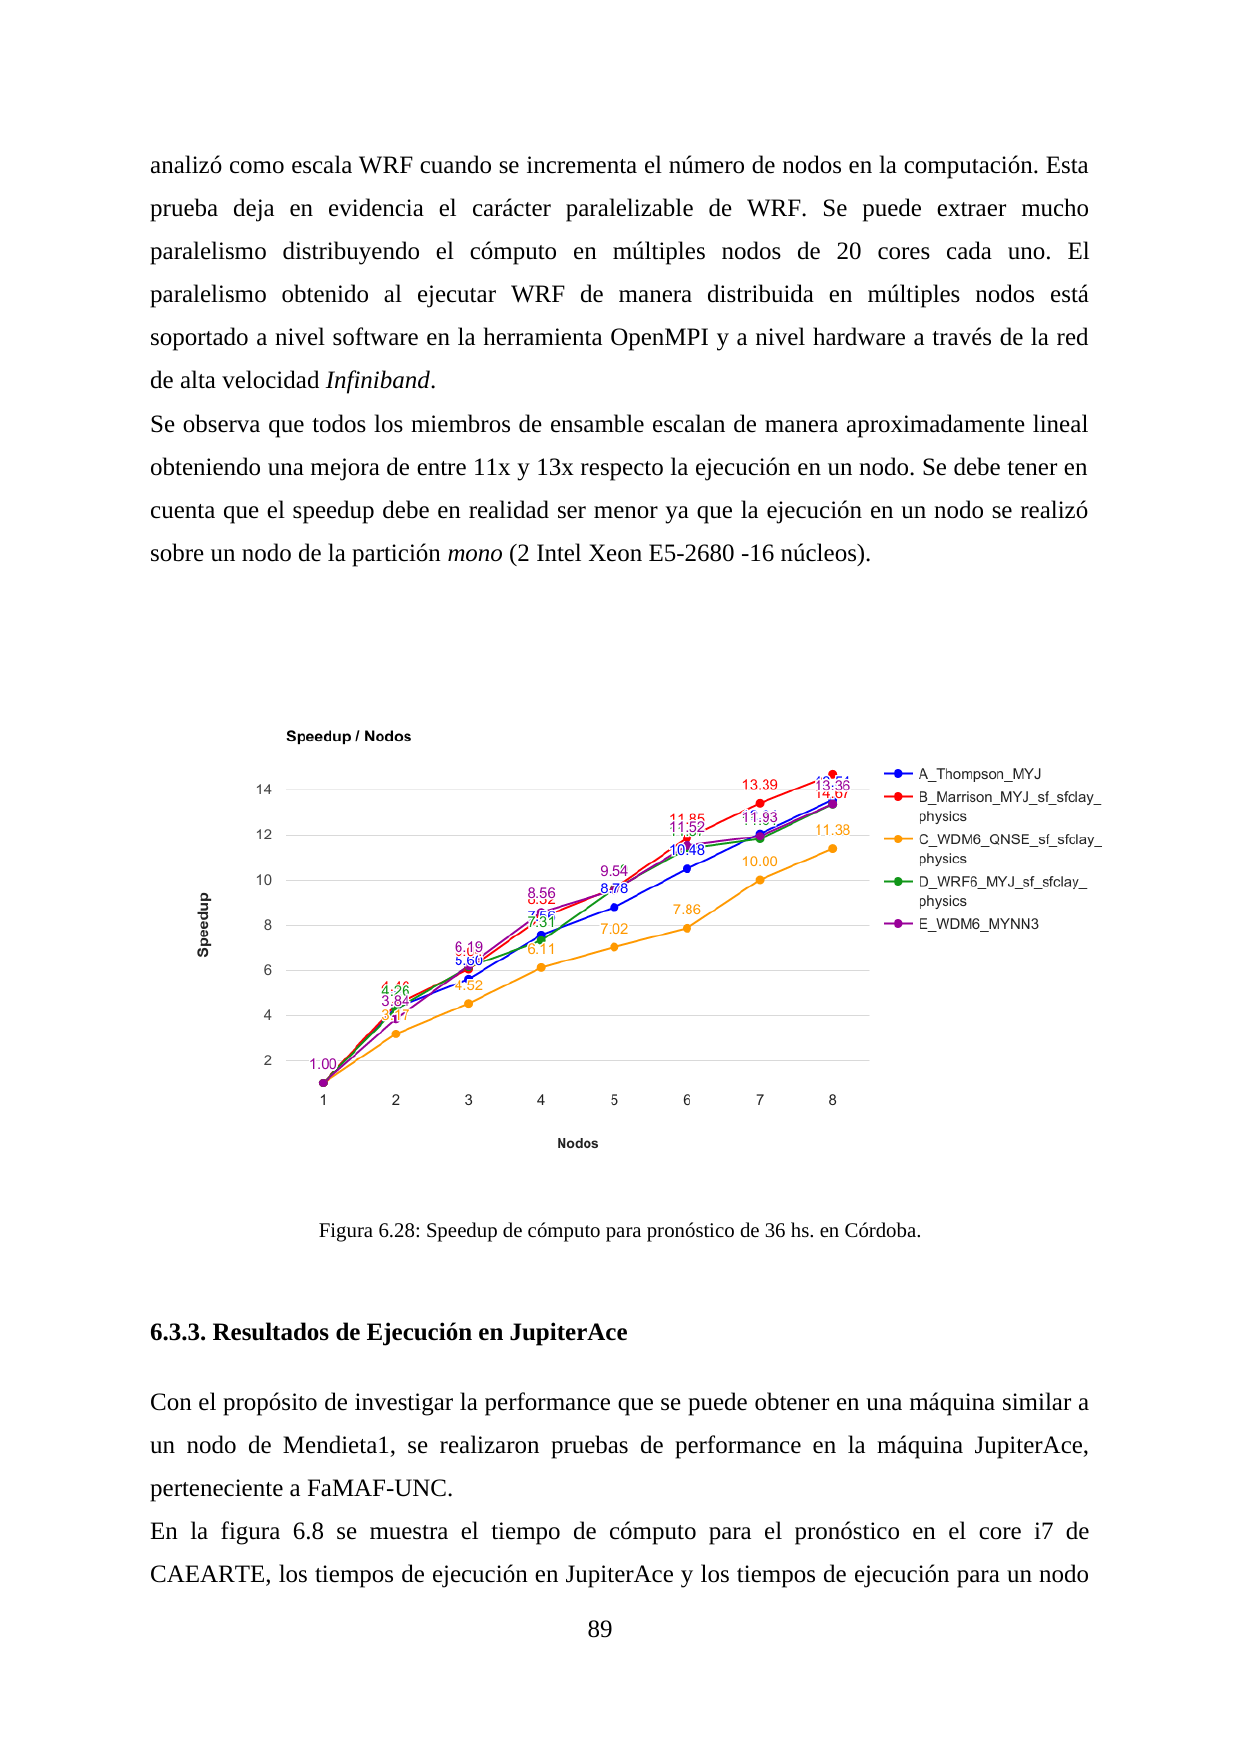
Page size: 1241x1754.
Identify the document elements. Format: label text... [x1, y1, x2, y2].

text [150, 150, 1090, 394]
picture [150, 667, 1125, 1180]
text Se observa que todos los miembros de ensamble escalan de manera aproximadamente lineal obteniendo una mejora de entre 11x y 13x respecto la ejecución en un nodo. Se debe tener en cuenta que el speedup debe en realidad ser menor ya que la ejecución en un nodo se realizó sobre un nodo de la partición mono (2 Intel Xeon E5-2680 -16 núcleos). [150, 409, 1090, 567]
text Con el propósito de investigar la performance que se puede obtener en una máquina similar a un nodo de Mendieta1, se realizaron pruebas de performance en la máquina JupiterAce, perteneciente a FaMAF-UNC. [150, 1387, 1090, 1502]
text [150, 1516, 1090, 1588]
subtitle 6.3.3. Resultados de Ejecución en JupiterAce [150, 1317, 1090, 1345]
